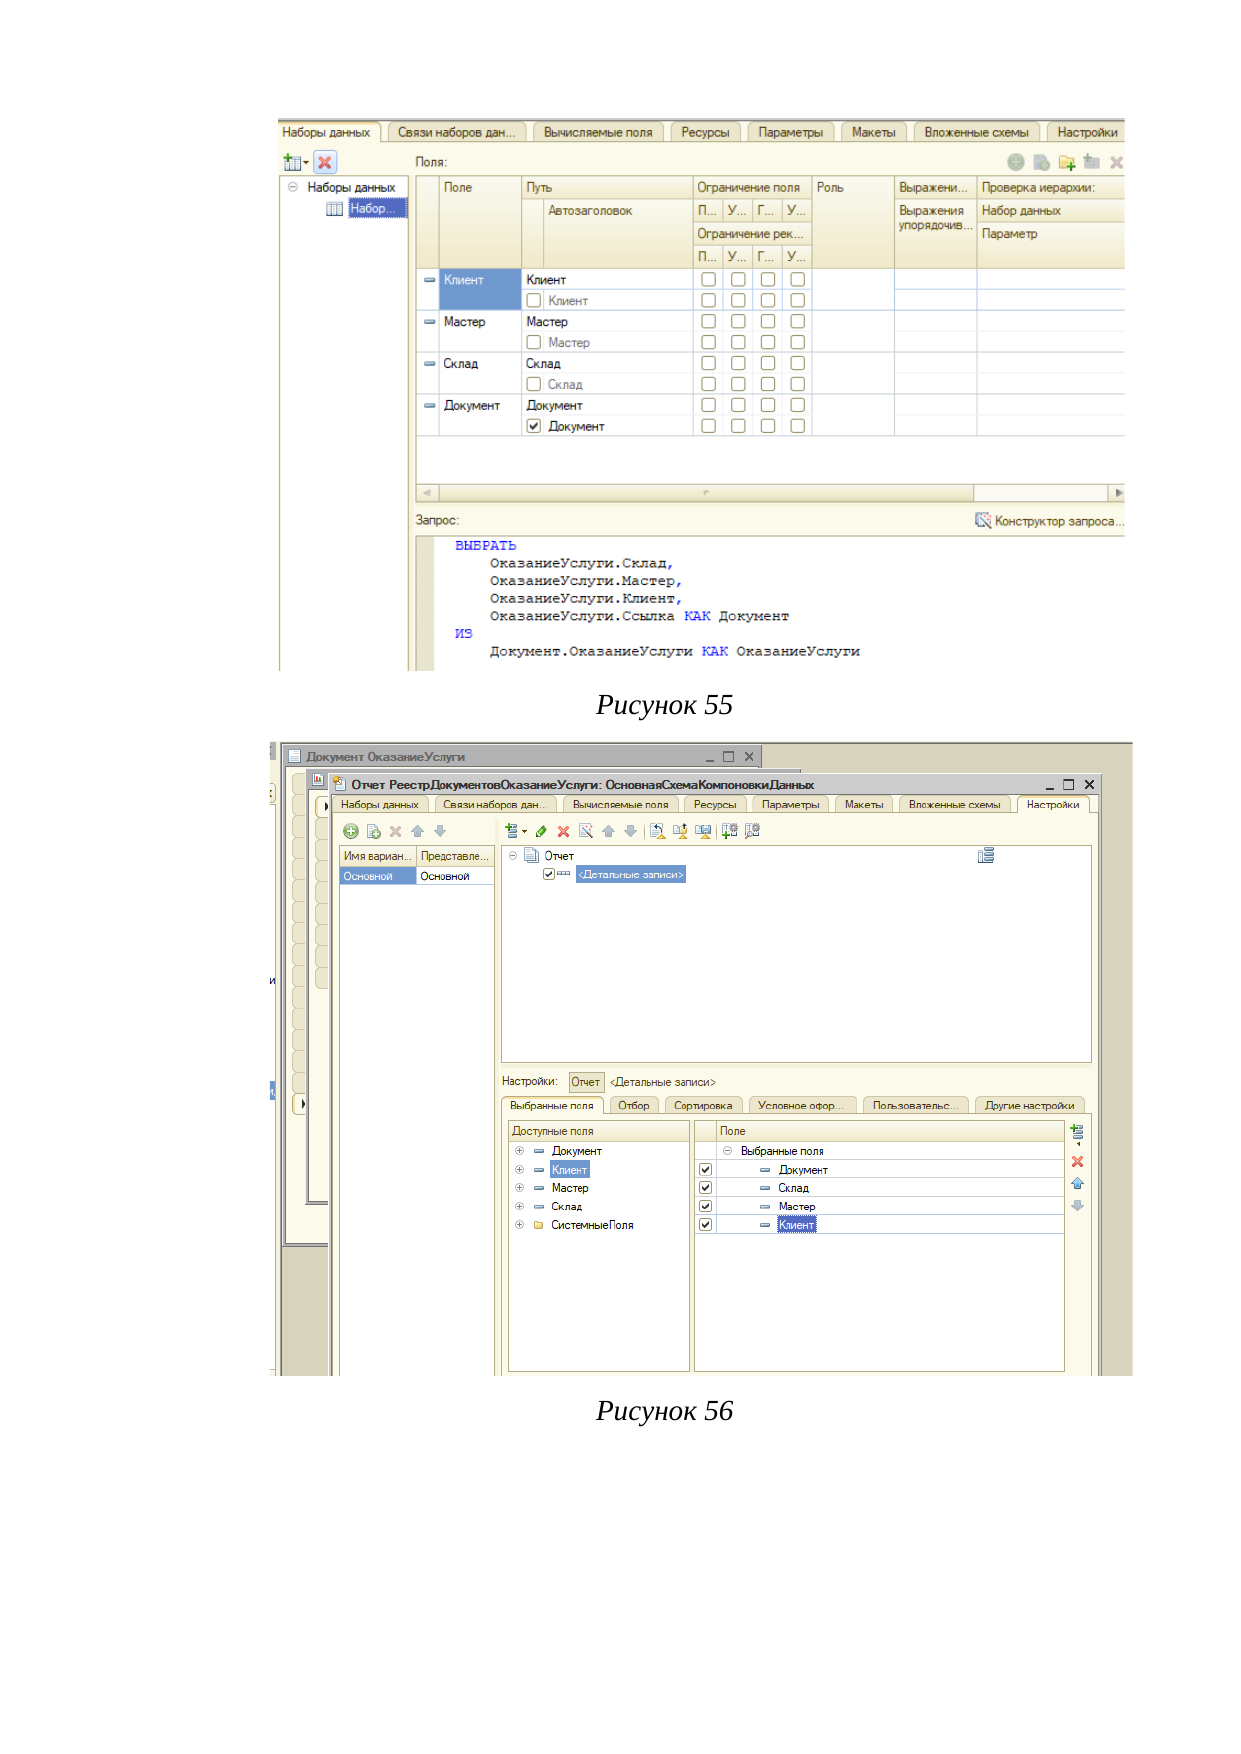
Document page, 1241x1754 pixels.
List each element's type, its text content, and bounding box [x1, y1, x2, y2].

text Рисунок 56 [177, 1393, 1152, 1426]
text Рисунок 55 [177, 687, 1152, 720]
picture [278, 118, 1125, 671]
picture [269, 741, 1133, 1376]
